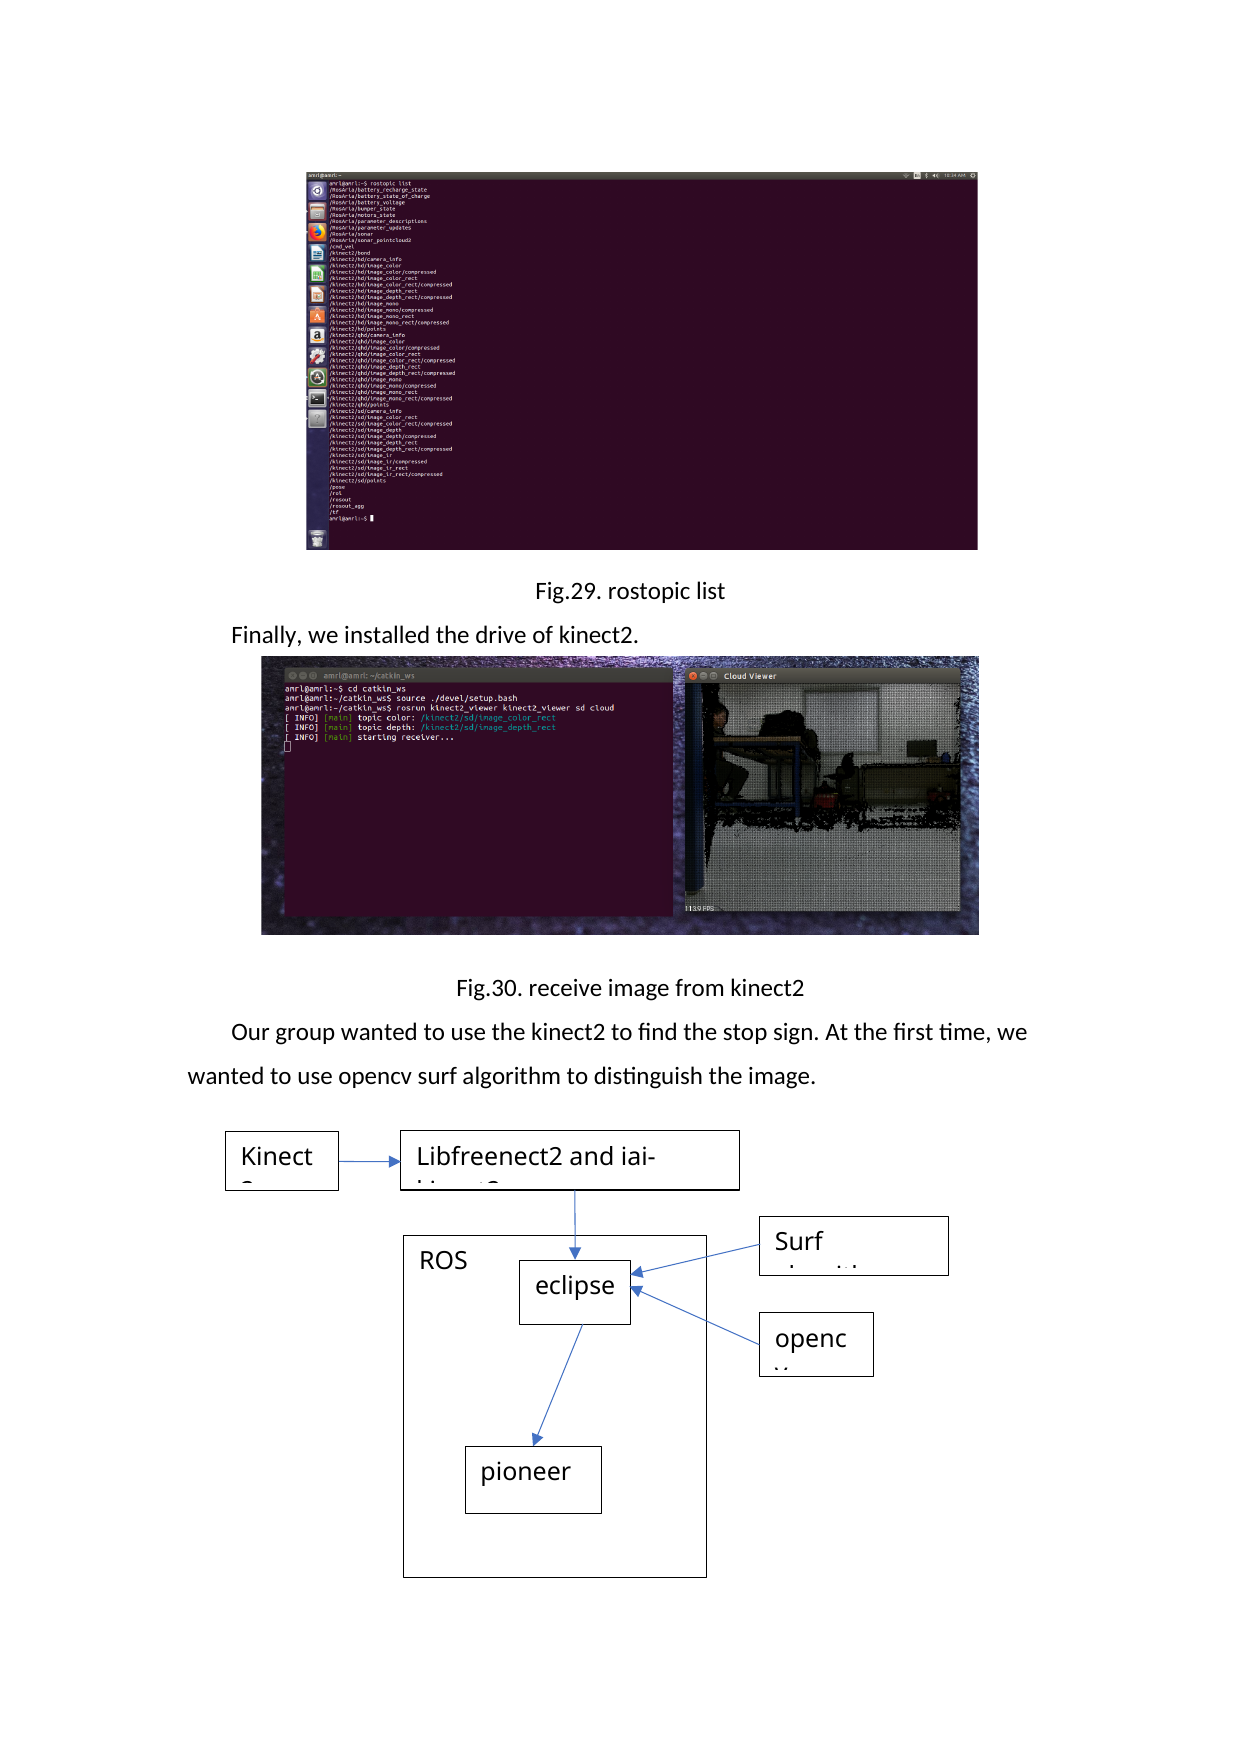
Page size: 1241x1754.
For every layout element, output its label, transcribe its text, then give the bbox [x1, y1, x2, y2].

text Fig.30. receive image from kinect2 [187, 965, 1053, 1009]
text Fig.29. rostopic list [187, 568, 1053, 613]
picture [261, 656, 979, 935]
text Our group wanted to use the kinect2 to find the stop sign. At the first time, we wanted to use opencv surf algorithm to distinguish the image. [187, 1009, 1053, 1097]
picture [306, 172, 978, 550]
text Finally, we installed the drive of kinect2. [187, 613, 1053, 657]
